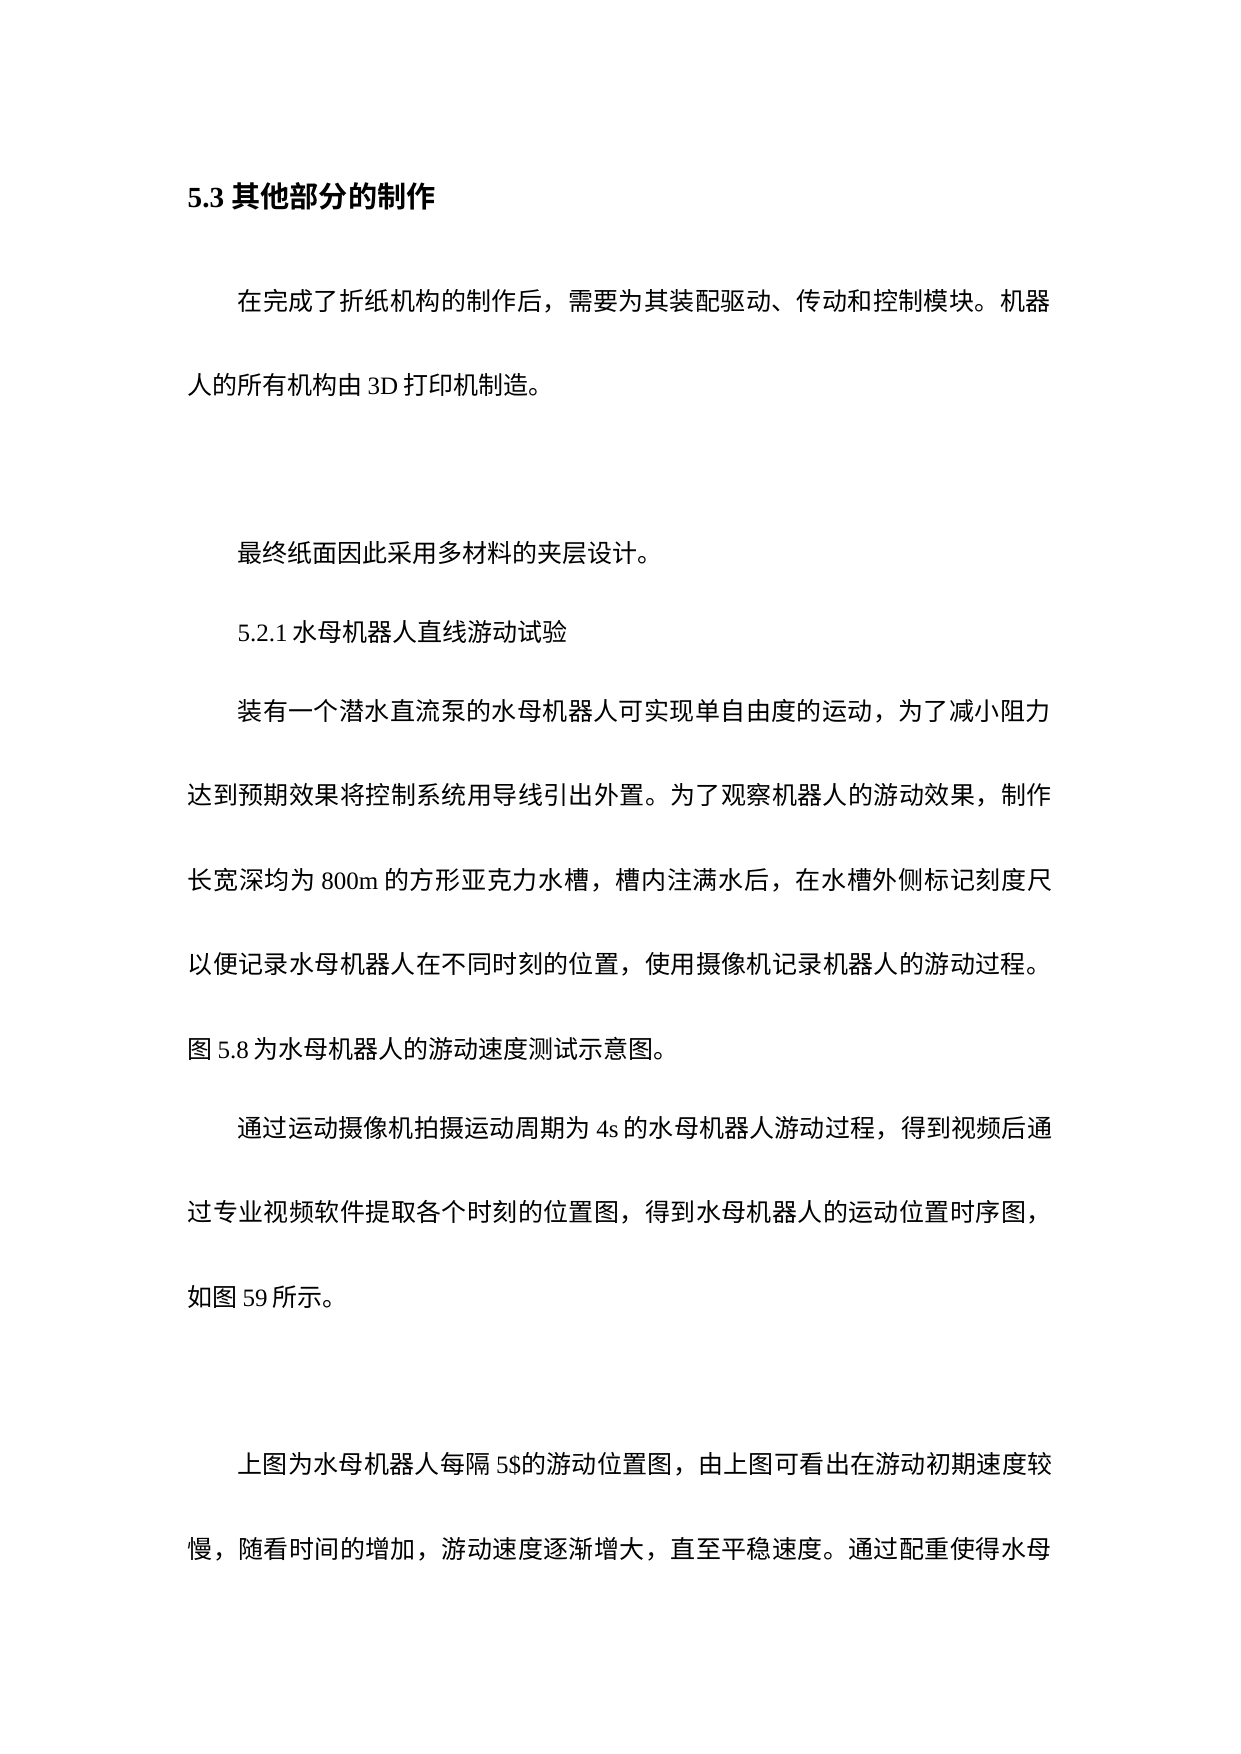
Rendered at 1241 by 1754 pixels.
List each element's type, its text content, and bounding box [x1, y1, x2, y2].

text 装有一个潜水直流泵的水母机器人可实现单自由度的运动，为了减小阻力达到预期效果将控制系统用导线引出外置。为了观察机器人的游动效果，制作长宽深均为800m的方形亚克力水槽，槽内注满水后，在水槽外侧标记刻度尺以便记录水母机器人在不同时刻的位置，使用摄像机记录机器人的游动过程。图5.8为水母机器人的游动速度测试示意图。 [187, 677, 1053, 1080]
text 最终纸面因此采用多材料的夹层设计。 [187, 519, 1053, 584]
text 通过运动摄像机拍摄运动周期为4s的水母机器人游动过程，得到视频后通过专业视频软件提取各个时刻的位置图，得到水母机器人的运动位置时序图，如图59所示。 [187, 1094, 1053, 1328]
subtitle 5.3 其他部分的制作 [187, 162, 1053, 227]
text 在完成了折纸机构的制作后，需要为其装配驱动、传动和控制模块。机器人的所有机构由3D打印机制造。 [187, 267, 1053, 416]
text 5.2.1水母机器人直线游动试验 [187, 598, 1053, 663]
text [187, 1430, 1053, 1580]
